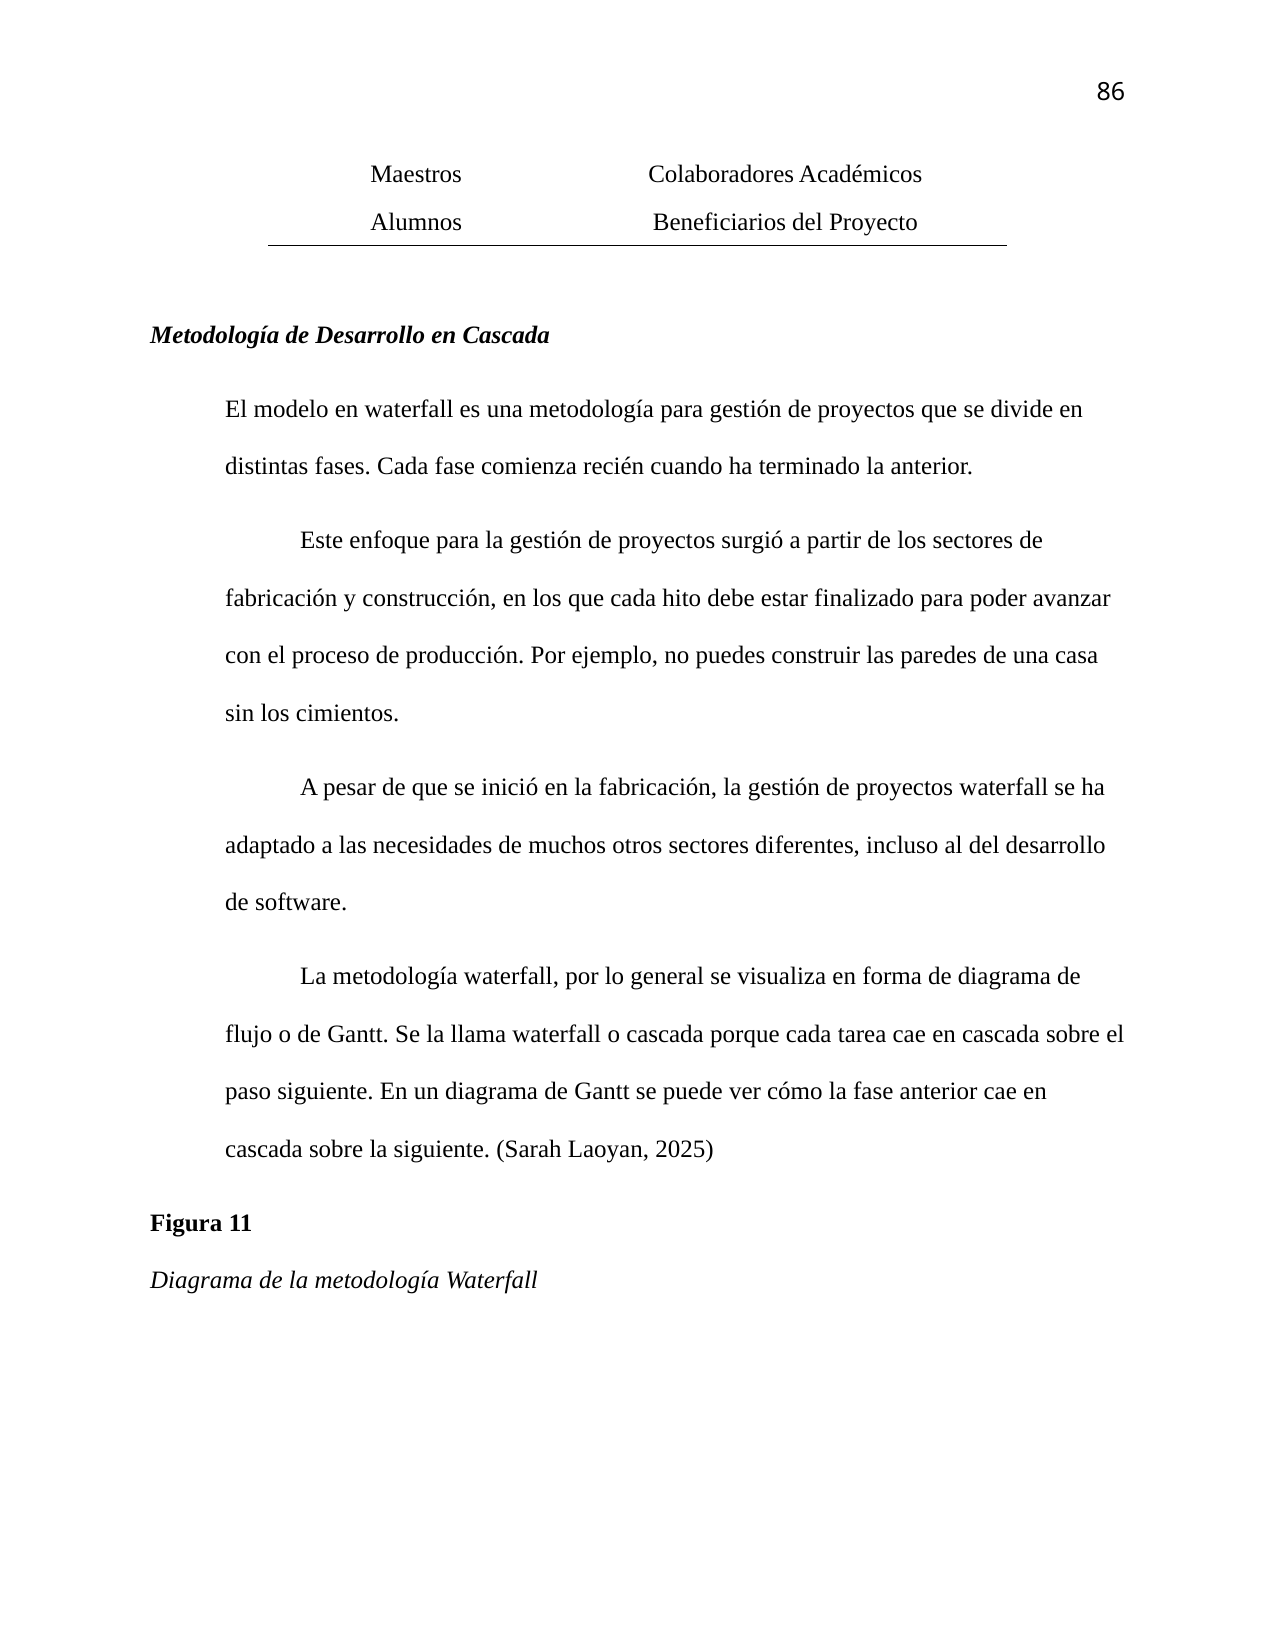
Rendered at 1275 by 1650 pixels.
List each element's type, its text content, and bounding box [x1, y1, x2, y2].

text La metodología waterfall, por lo general se visualiza en forma de diagrama de flujo o de Gantt. Se la llama waterfall o cascada porque cada tarea cae en cascada sobre el paso siguiente. En un diagrama de Gantt se puede ver cómo la fase anterior cae en cascada sobre la siguiente. (Sarah Laoyan, 2025) [225, 961, 1125, 1163]
text A pesar de que se inició en la fabricación, la gestión de proyectos waterfall se ha adaptado a las necesidades de muchos otros sectores diferentes, incluso al del desarrollo de software. [225, 772, 1125, 916]
table_cell Beneficiarios del Proyecto [564, 197, 1007, 244]
text El modelo en waterfall es una metodología para gestión de proyectos que se divide en distintas fases. Cada fase comienza recién cuando ha terminado la anterior. [225, 394, 1125, 480]
subtitle Metodología de Desarrollo en Cascada [150, 320, 1125, 348]
table_cell Maestros [268, 150, 564, 197]
table_cell Alumnos [268, 197, 564, 244]
table_cell Colaboradores Académicos [564, 150, 1007, 197]
text Este enfoque para la gestión de proyectos surgió a partir de los sectores de fabricación y construcción, en los que cada hito debe estar finalizado para poder avanzar con el proceso de producción. Por ejemplo, no puedes construir las paredes de una casa sin los cimientos. [225, 526, 1125, 727]
